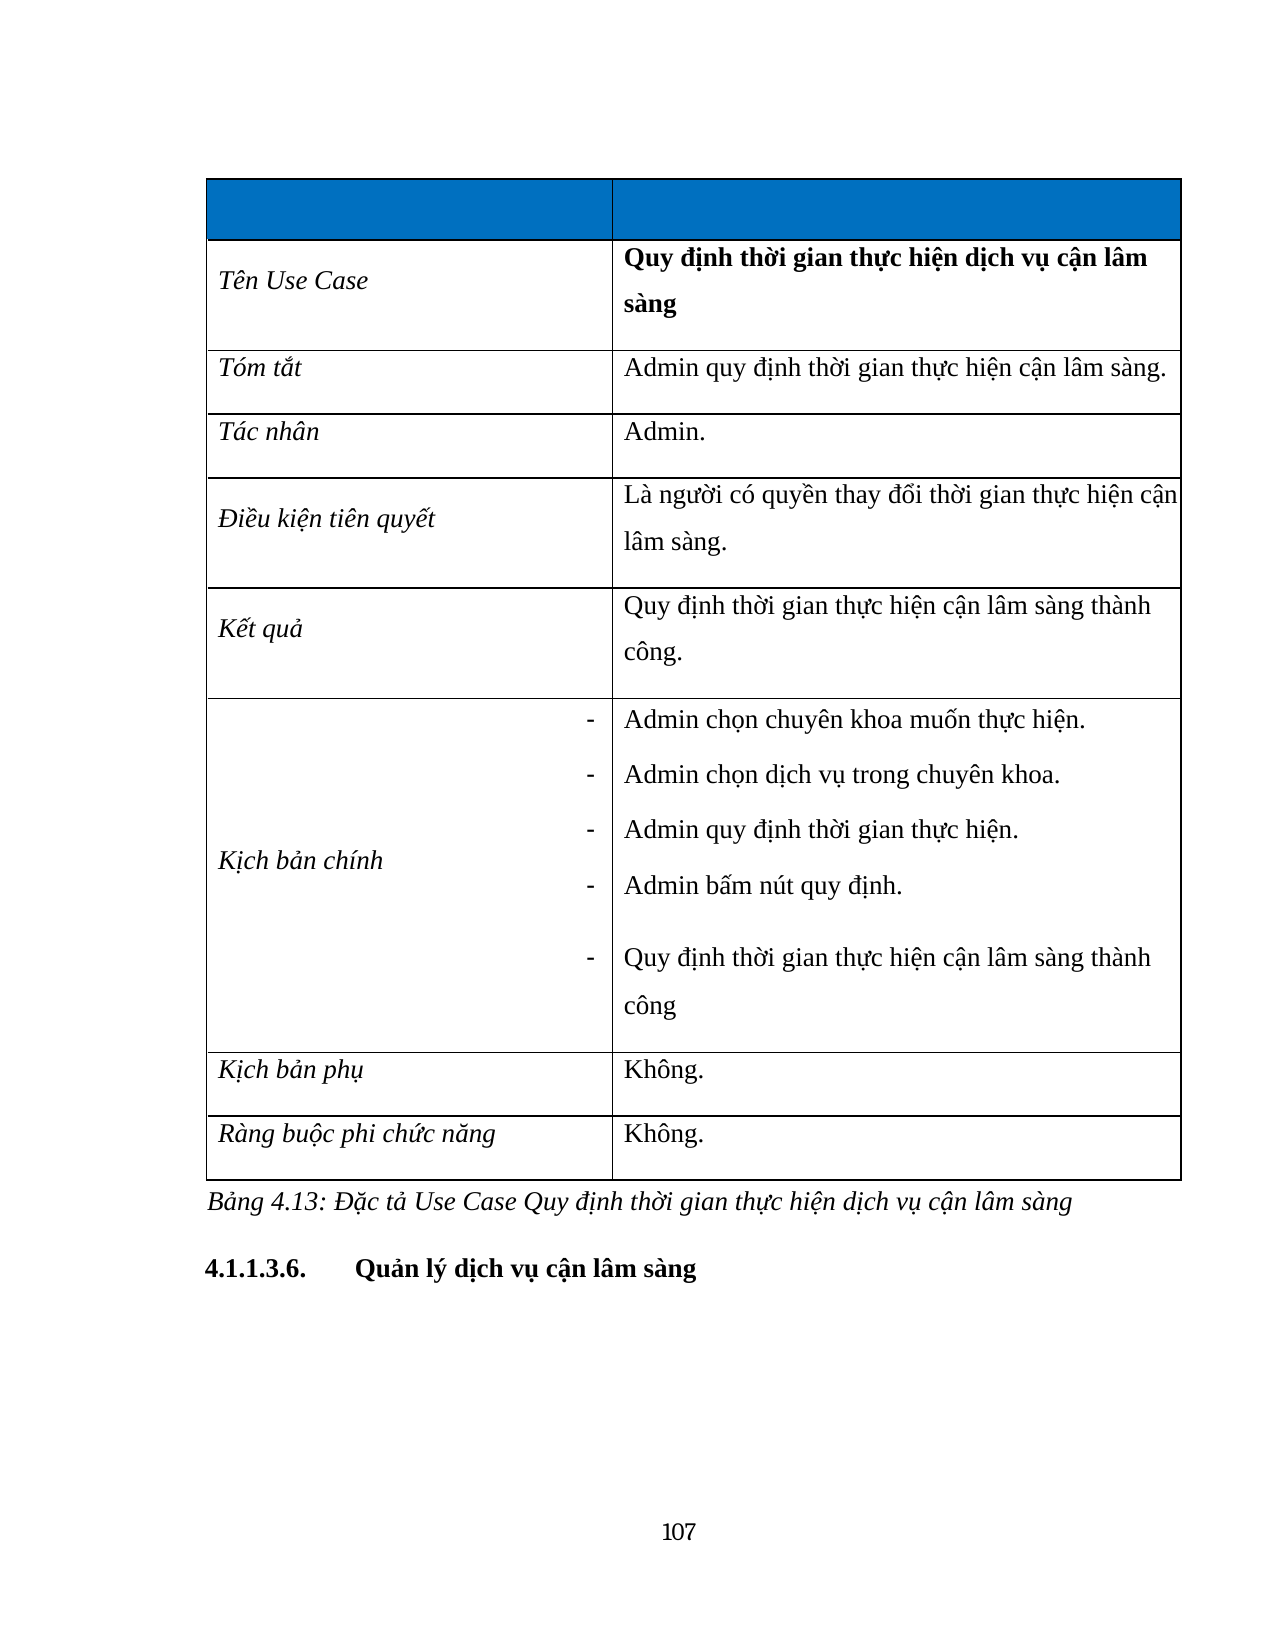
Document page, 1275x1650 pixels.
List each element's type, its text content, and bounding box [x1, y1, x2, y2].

table_cell Admin. [613, 415, 1180, 477]
subtitle Bảng 4.13: Đặc tả Use Case Quy định thời gian thực hiện dịch vụ cận lâm sàng [207, 1184, 1152, 1216]
table_cell Ràng buộc phi chức năng [207, 1116, 612, 1179]
table_cell Không. [613, 1117, 1180, 1179]
table_cell Không. [613, 1053, 1180, 1115]
table_cell Tóm tắt [207, 351, 612, 413]
subtitle Quản lý dịch vụ cận lâm sàng [204, 1252, 1171, 1283]
table_cell Kết quả [207, 588, 612, 698]
table_cell Admin chọn chuyên khoa muốn thực hiện. Admin chọn dịch vụ trong chuyên khoa. Admin quy định thời gian thực hiện. Admin bấm nút quy định. Quy định thời gian thực hiện cận lâm sàng thành công [613, 699, 1180, 1052]
table_cell Tác nhân [207, 414, 612, 477]
table_cell Quy định thời gian thực hiện dịch vụ cận lâm sàng [613, 241, 1180, 350]
table_cell Kịch bản phụ [207, 1053, 612, 1115]
table_header UC5 [613, 180, 1180, 239]
table_cell Là người có quyền thay đổi thời gian thực hiện cận lâm sàng. [613, 479, 1180, 587]
table_cell Kịch bản chính [207, 699, 612, 1052]
table_cell Quy định thời gian thực hiện cận lâm sàng thành công. [613, 589, 1180, 698]
table_cell Admin quy định thời gian thực hiện cận lâm sàng. [613, 351, 1180, 413]
table_header UsecaseID [207, 180, 612, 239]
table_cell Điều kiện tiên quyết [207, 478, 612, 587]
table_cell Tên Use Case [207, 240, 612, 350]
